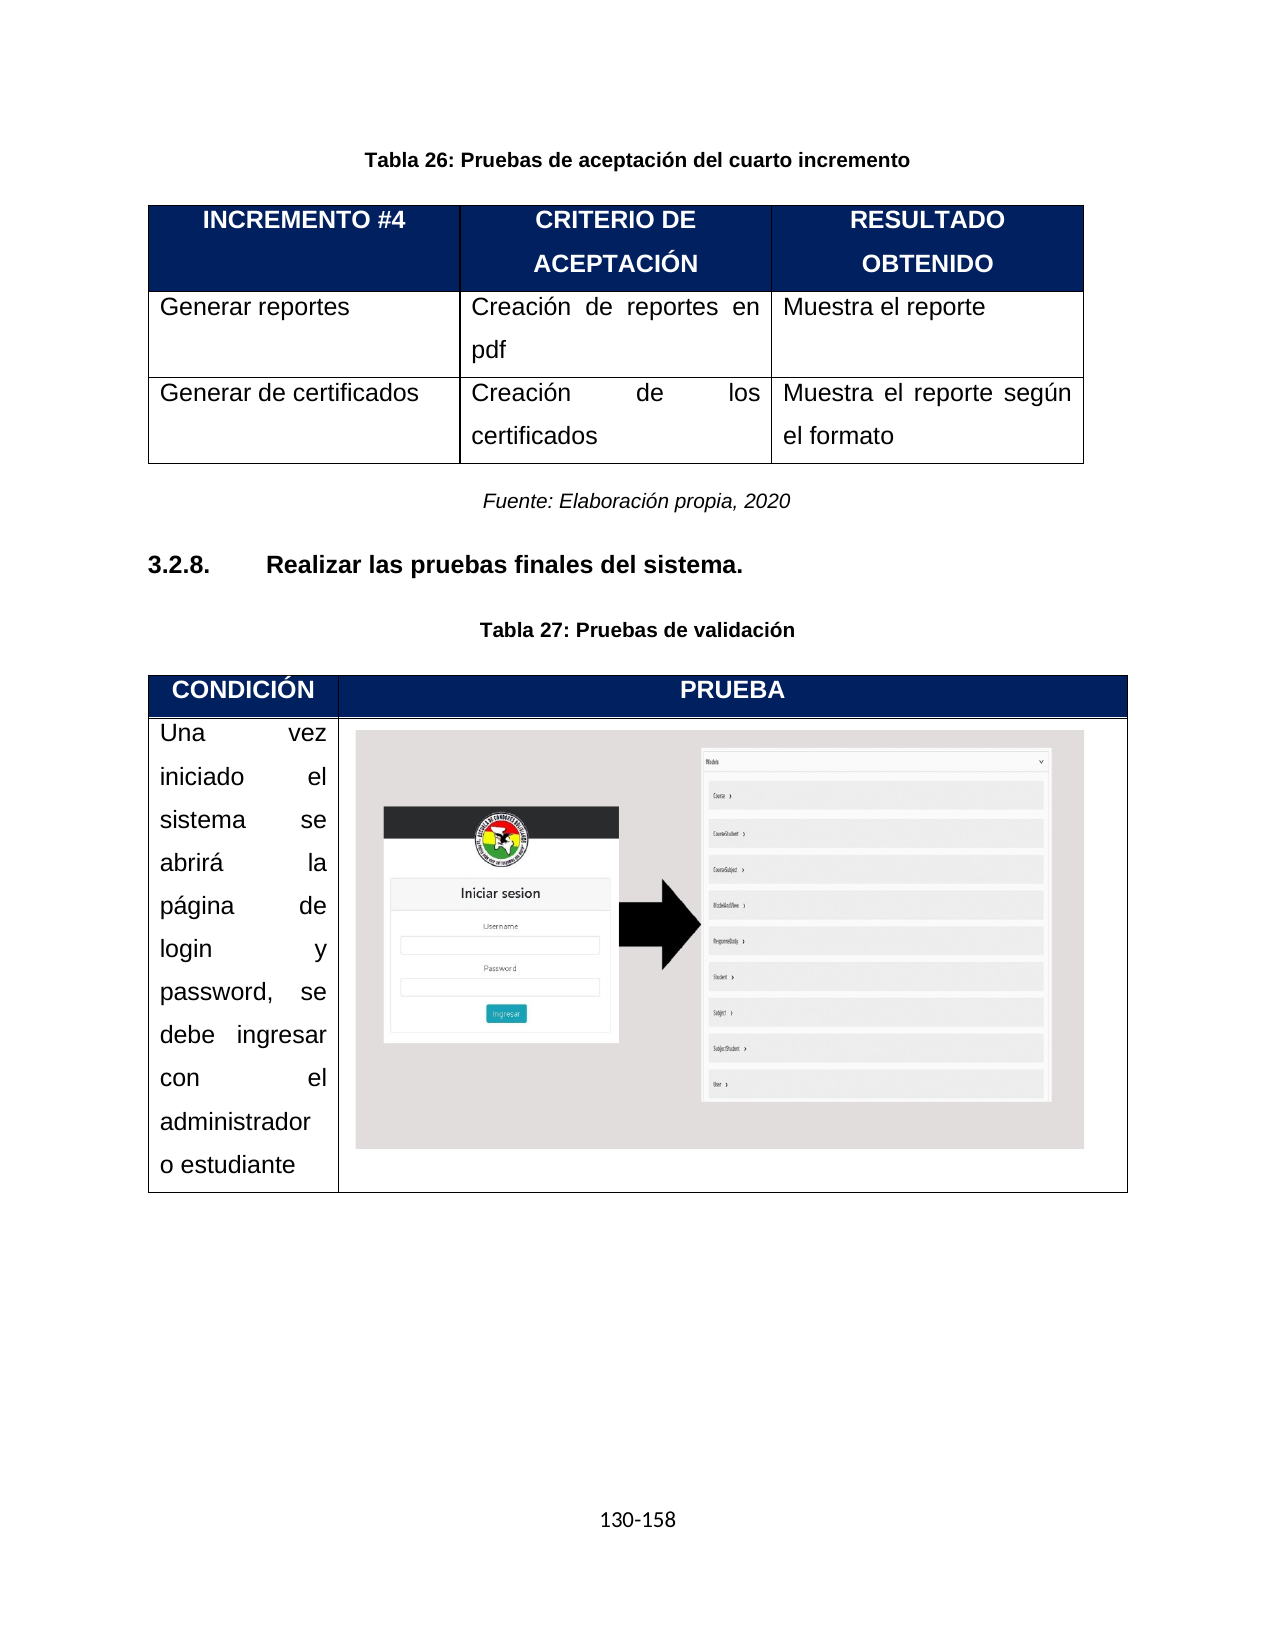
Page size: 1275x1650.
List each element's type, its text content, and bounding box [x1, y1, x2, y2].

picture [355, 730, 1085, 1149]
text Fuente: Elaboración propia, 2020 [148, 489, 1127, 513]
table_cell Generar reportes [149, 292, 459, 377]
table_header PRUEBA [339, 676, 1127, 717]
table_cell [339, 719, 1127, 1192]
table_header CRITERIO DE ACEPTACIÓN [461, 206, 771, 291]
text Tabla 26: Pruebas de aceptación del cuarto incremento [148, 148, 1127, 172]
table_cell Muestra el reporte según el formato [772, 378, 1083, 463]
table_cell Creación de reportes en pdf [461, 292, 771, 377]
table_cell Muestra el reporte [772, 292, 1083, 377]
table_cell Creación de los certificados [461, 378, 771, 463]
table_header INCREMENTO #4 [149, 206, 459, 291]
table_header CONDICIÓN [149, 676, 338, 717]
table_cell Una vez iniciado el sistema se abrirá la página de login y password, se debe ingresar con el administrador o estudiante [149, 719, 338, 1192]
subtitle Realizar las pruebas finales del sistema. [148, 549, 1127, 578]
table_cell Generar de certificados [149, 378, 459, 463]
table_header RESULTADO OBTENIDO [772, 206, 1083, 291]
text Tabla 27: Pruebas de validación [148, 618, 1127, 642]
